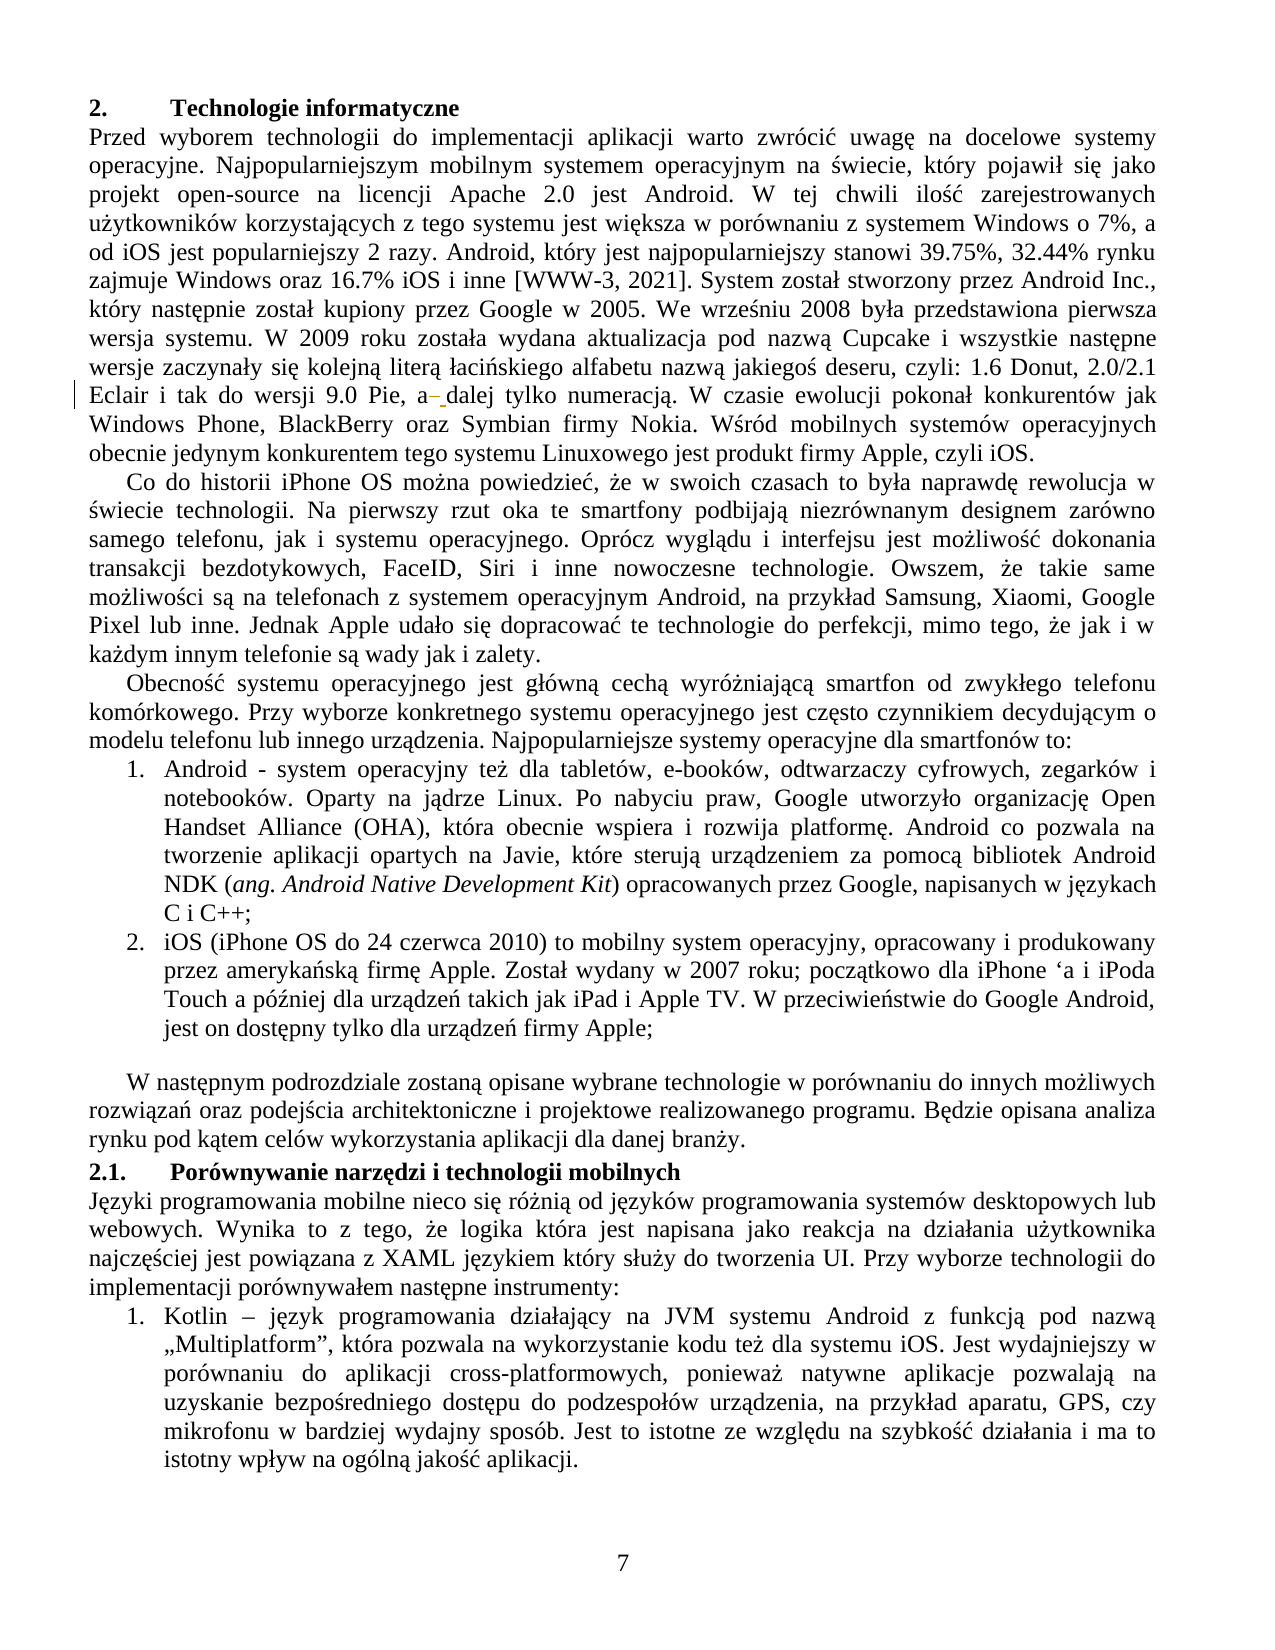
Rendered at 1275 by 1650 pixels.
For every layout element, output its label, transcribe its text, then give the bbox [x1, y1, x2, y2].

list Kotlin – język programowania działający na JVM systemu Android z funkcją pod nazwą „Multiplatform”, która pozwala na wykorzystanie kodu też dla systemu iOS. Jest wydajniejszy w porównaniu do aplikacji cross-platformowych, ponieważ natywne aplikacje pozwalają na uzyskanie bezpośredniego dostępu do podzespołów urządzenia, na przykład aparatu, GPS, czy mikrofonu w bardziej wydajny sposób. Jest to istotne ze względu na szybkość działania i ma to istotny wpływ na ogólną jakość aplikacji. [126, 1301, 1157, 1473]
list iOS (iPhone OS do 24 czerwca 2010) to mobilny system operacyjny, opracowany i produkowany przez amerykańską firmę Apple. Został wydany w 2007 roku; początkowo dla iPhone ‘a i iPoda Touch a później dla urządzeń takich jak iPad i Apple TV. W przeciwieństwie do Google Android, jest on dostępny tylko dla urządzeń firmy Apple; [126, 927, 1157, 1042]
subtitle Porównywanie narzędzi i technologii mobilnych [89, 1157, 1157, 1186]
text W następnym podrozdziale zostaną opisane wybrane technologie w porównaniu do innych możliwych rozwiązań oraz podejścia architektoniczne i projektowe realizowanego programu. Będzie opisana analiza rynku pod kątem celów wykorzystania aplikacji dla danej branży. [89, 1067, 1157, 1153]
text Języki programowania mobilne nieco się różnią od języków programowania systemów desktopowych lub webowych. Wynika to z tego, że logika która jest napisana jako reakcja na działania użytkownika najczęściej jest powiązana z XAML językiem który służy do tworzenia UI. Przy wyborze technologii do implementacji porównywałem następne instrumenty: [89, 1186, 1157, 1301]
text Obecność systemu operacyjnego jest główną cechą wyróżniającą smartfon od zwykłego telefonu komórkowego. Przy wyborze konkretnego systemu operacyjnego jest często czynnikiem decydującym o modelu telefonu lub innego urządzenia. Najpopularniejsze systemy operacyjne dla smartfonów to: [89, 668, 1157, 754]
list Android - system operacyjny też dla tabletów, e-booków, odtwarzaczy cyfrowych, zegarków i notebooków. Oparty na jądrze Linux. Po nabyciu praw, Google utworzyło organizację Open Handset Alliance (OHA), która obecnie wspiera i rozwija platformę. Android co pozwala na tworzenie aplikacji opartych na Javie, które sterują urządzeniem za pomocą bibliotek Android NDK (ang. Android Native Development Kit) opracowanych przez Google, napisanych w językach C i C++; [126, 754, 1157, 927]
subtitle Technologie informatyczne [89, 93, 1157, 122]
text Przed wyborem technologii do implementacji aplikacji warto zwrócić uwagę na docelowe systemy operacyjne. Najpopularniejszym mobilnym systemem operacyjnym na świecie, który pojawił się jako projekt open-source na licencji Apache 2.0 jest Android. W tej chwili ilość zarejestrowanych użytkowników korzystających z tego systemu jest większa w porównaniu z systemem Windows o 7%, a od iOS jest popularniejszy 2 razy. Android, który jest najpopularniejszy stanowi 39.75%, 32.44% rynku zajmuje Windows oraz 16.7% iOS i inne [WWW-3, 2021]. System został stworzony przez Android Inc., który następnie został kupiony przez Google w 2005. We wrześniu 2008 była przedstawiona pierwsza wersja systemu. W 2009 roku została wydana aktualizacja pod nazwą Cupcake i wszystkie następne wersje zaczynały się kolejną literą łacińskiego alfabetu nazwą jakiegoś deseru, czyli: 1.6 Donut, 2.0/2.1 Eclair i tak do wersji 9.0 Pie, adalej tylko numeracją. W czasie ewolucji pokonał konkurentów jak Windows Phone, BlackBerry oraz Symbian firmy Nokia. Wśród mobilnych systemów operacyjnych obecnie jedynym konkurentem tego systemu Linuxowego jest produkt firmy Apple, czyli iOS. [89, 122, 1157, 467]
text Co do historii iPhone OS można powiedzieć, że w swoich czasach to była naprawdę rewolucja w świecie technologii. Na pierwszy rzut oka te smartfony podbijają niezrównanym designem zarówno samego telefonu, jak i systemu operacyjnego. Oprócz wyglądu i interfejsu jest możliwość dokonania transakcji bezdotykowych, FaceID, Siri i inne nowoczesne technologie. Owszem, że takie same możliwości są na telefonach z systemem operacyjnym Android, na przykład Samsung, Xiaomi, Google Pixel lub inne. Jednak Apple udało się dopracować te technologie do perfekcji, mimo tego, że jak i w każdym innym telefonie są wady jak i zalety. [89, 467, 1157, 668]
